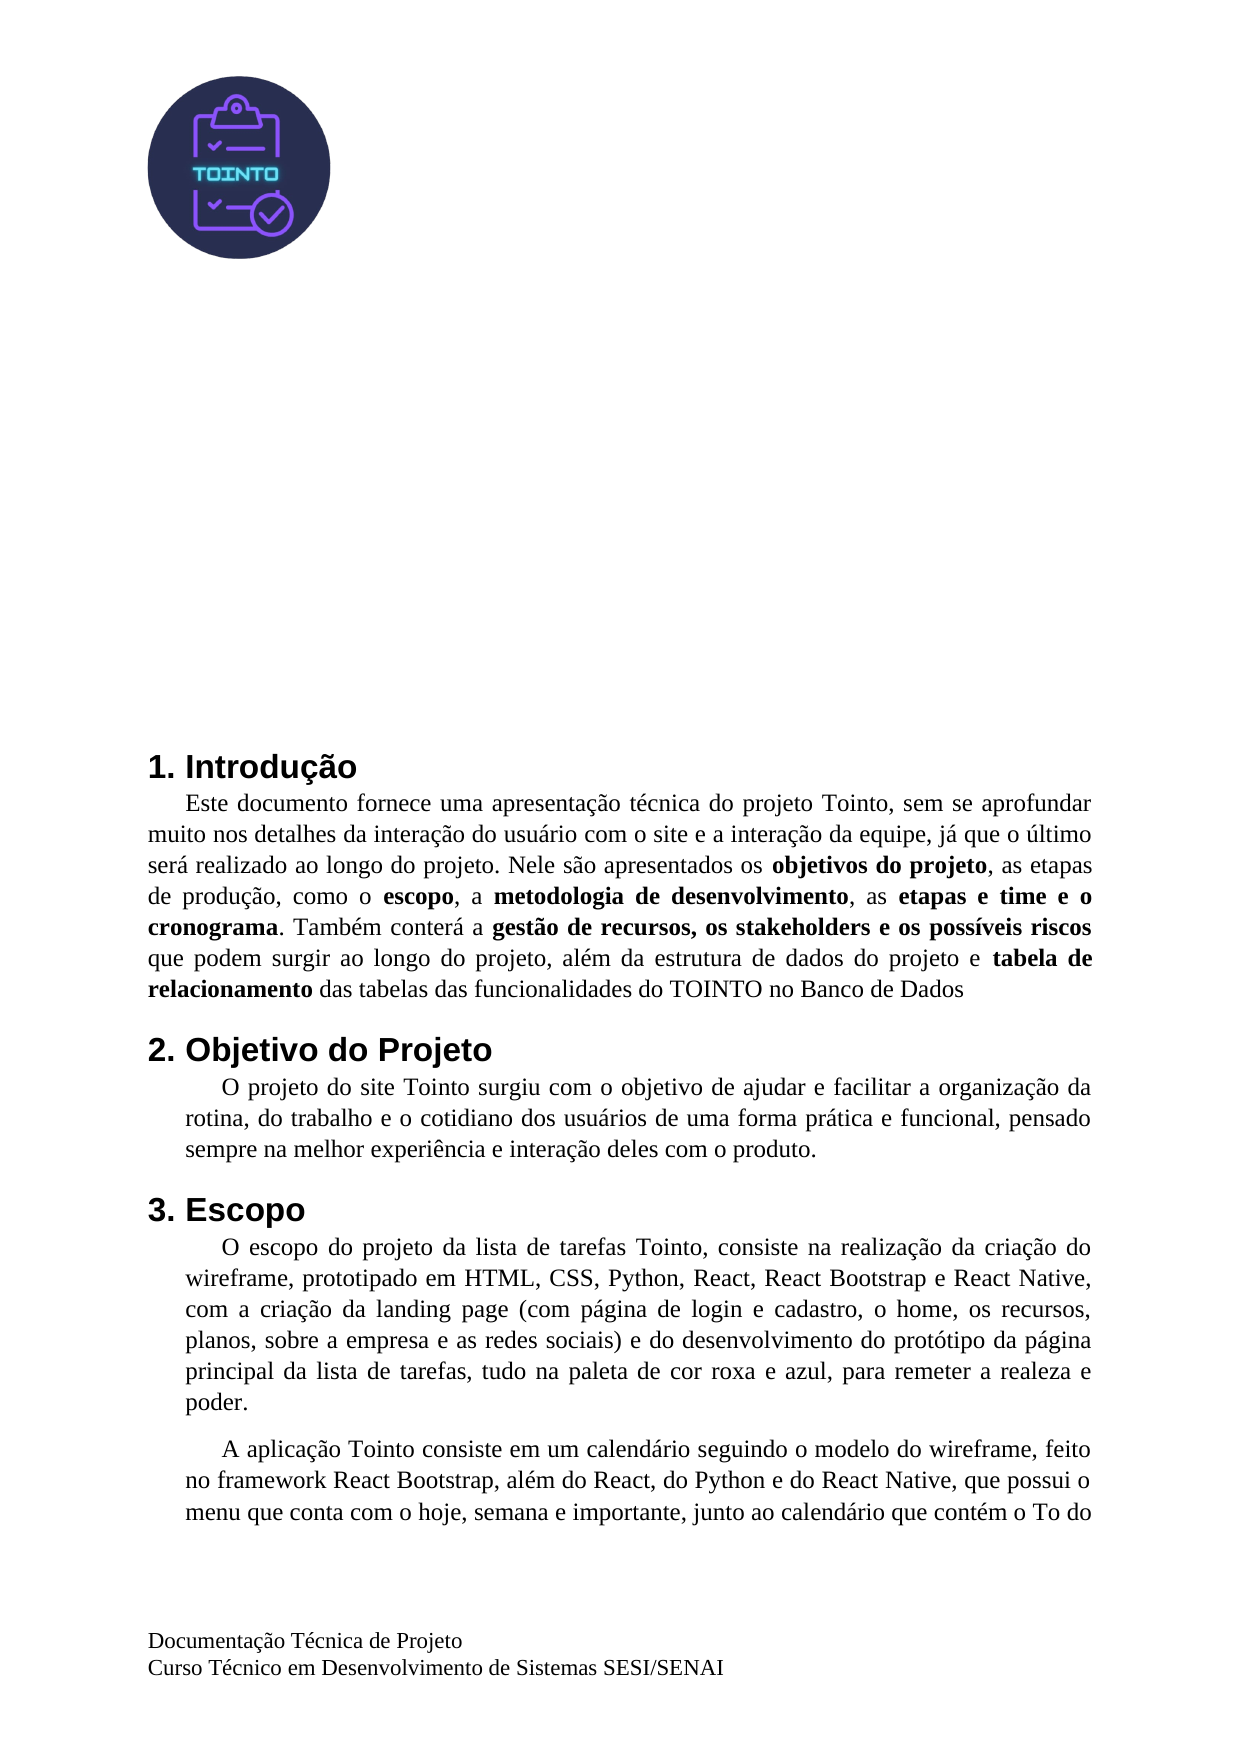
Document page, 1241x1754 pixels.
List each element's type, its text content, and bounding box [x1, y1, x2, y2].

text O projeto do site Tointo surgiu com o objetivo de ajudar e facilitar a organização da rotina, do trabalho e o cotidiano dos usuários de uma forma prática e funcional, pensado sempre na melhor experiência e interação deles com o produto. [185, 1072, 1092, 1163]
text O escopo do projeto da lista de tarefas Tointo, consiste na realização da criação do wireframe, prototipado em HTML, CSS, Python, React, React Bootstrap e React Native, com a criação da landing page (com página de login e cadastro, o home, os recursos, planos, sobre a empresa e as redes sociais) e do desenvolvimento do protótipo da página principal da lista de tarefas, tudo na paleta de cor roxa e azul, para remeter a realeza e poder. [185, 1232, 1092, 1416]
subtitle Introdução [148, 747, 1092, 785]
picture [147, 73, 336, 262]
text Este documento fornece uma apresentação técnica do projeto Tointo, sem se aprofundar muito nos detalhes da interação do usuário com o site e a interação da equipe, já que o último será realizado ao longo do projeto. Nele são apresentados os objetivos do projeto, as etapas de produção, como o escopo, a metodologia de desenvolvimento, as etapas e time e o cronograma. Também conterá a gestão de recursos, os stakeholders e os possíveis riscos que podem surgir ao longo do projeto, além da estrutura de dados do projeto e tabela de relacionamento das tabelas das funcionalidades do TOINTO no Banco de Dados [148, 788, 1092, 1003]
subtitle Objetivo do Projeto [148, 1031, 1092, 1069]
subtitle Escopo [148, 1190, 1092, 1228]
